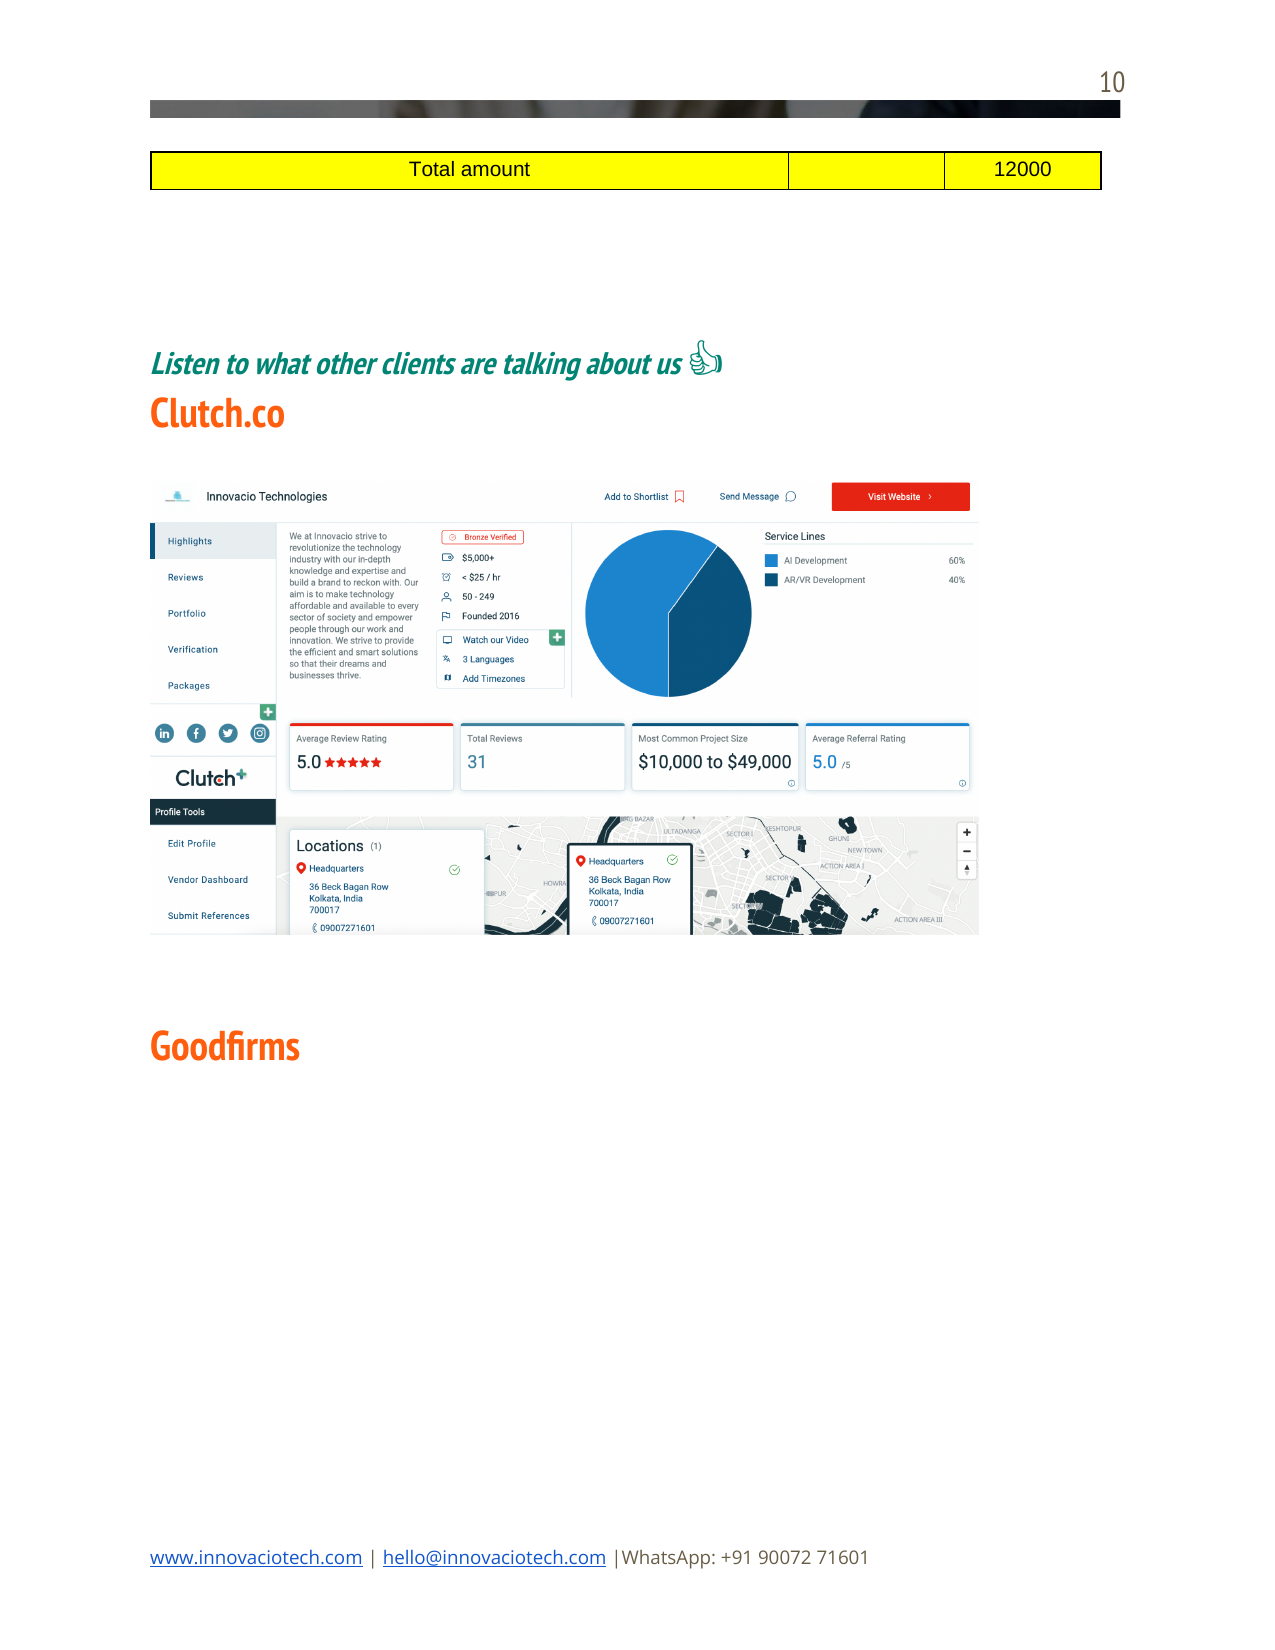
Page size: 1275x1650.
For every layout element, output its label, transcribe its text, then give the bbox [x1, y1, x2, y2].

picture [150, 100, 1121, 118]
table_cell 12000 [945, 153, 1100, 189]
table_cell Total amount [152, 153, 788, 189]
table_cell [789, 153, 944, 189]
subtitle Goodfirms [150, 1018, 1125, 1072]
picture [150, 481, 979, 935]
